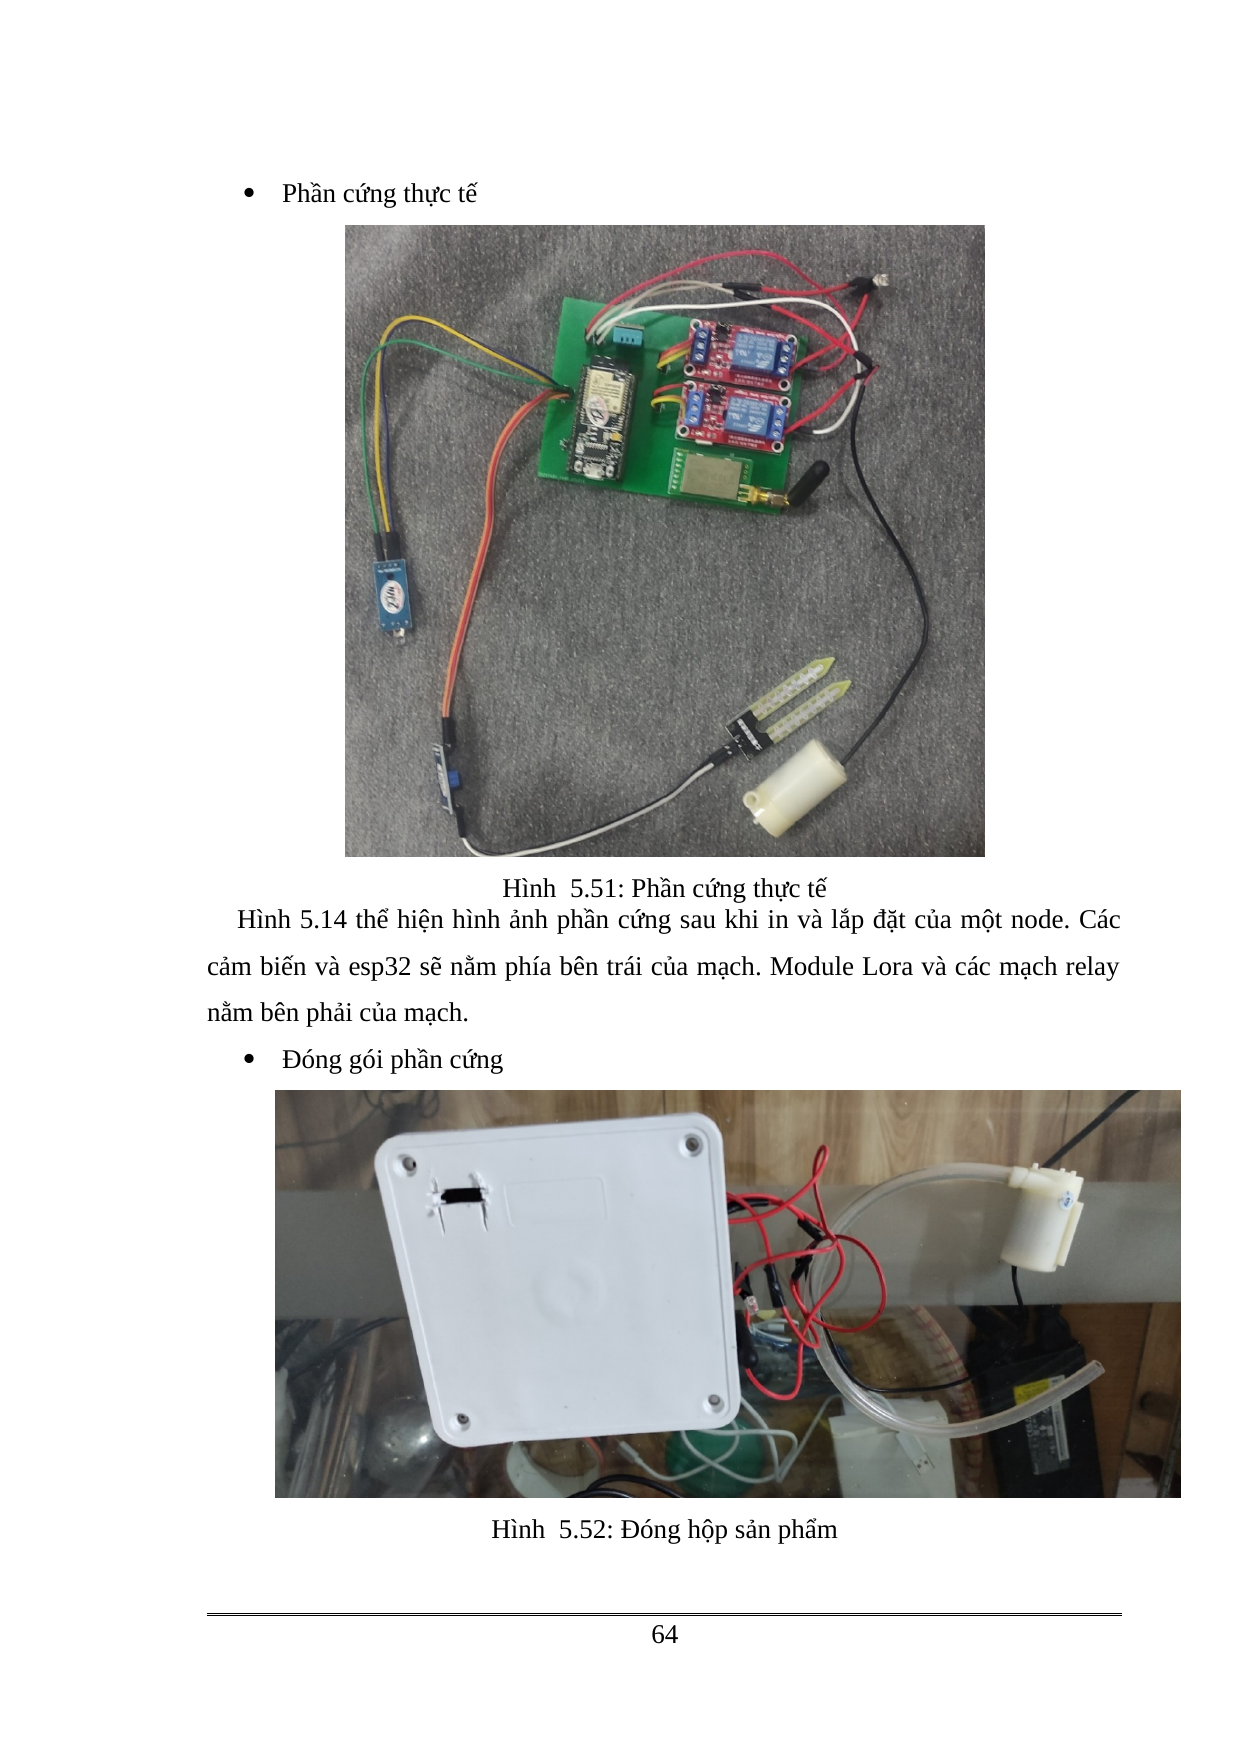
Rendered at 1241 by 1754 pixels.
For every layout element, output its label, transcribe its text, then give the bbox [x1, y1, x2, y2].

picture [345, 225, 985, 857]
picture [276, 1090, 1180, 1498]
text Phần cứng thực tế [244, 177, 1122, 208]
text Hình 5.14 thể hiện hình ảnh phần cứng sau khi in và lắp đặt của một node. Các cảm biến và esp32 sẽ nằm phía bên trái của mạch. Module Lora và các mạch relay nằm bên phải của mạch. [207, 903, 1122, 1027]
text Đóng gói phần cứng [244, 1043, 1122, 1074]
